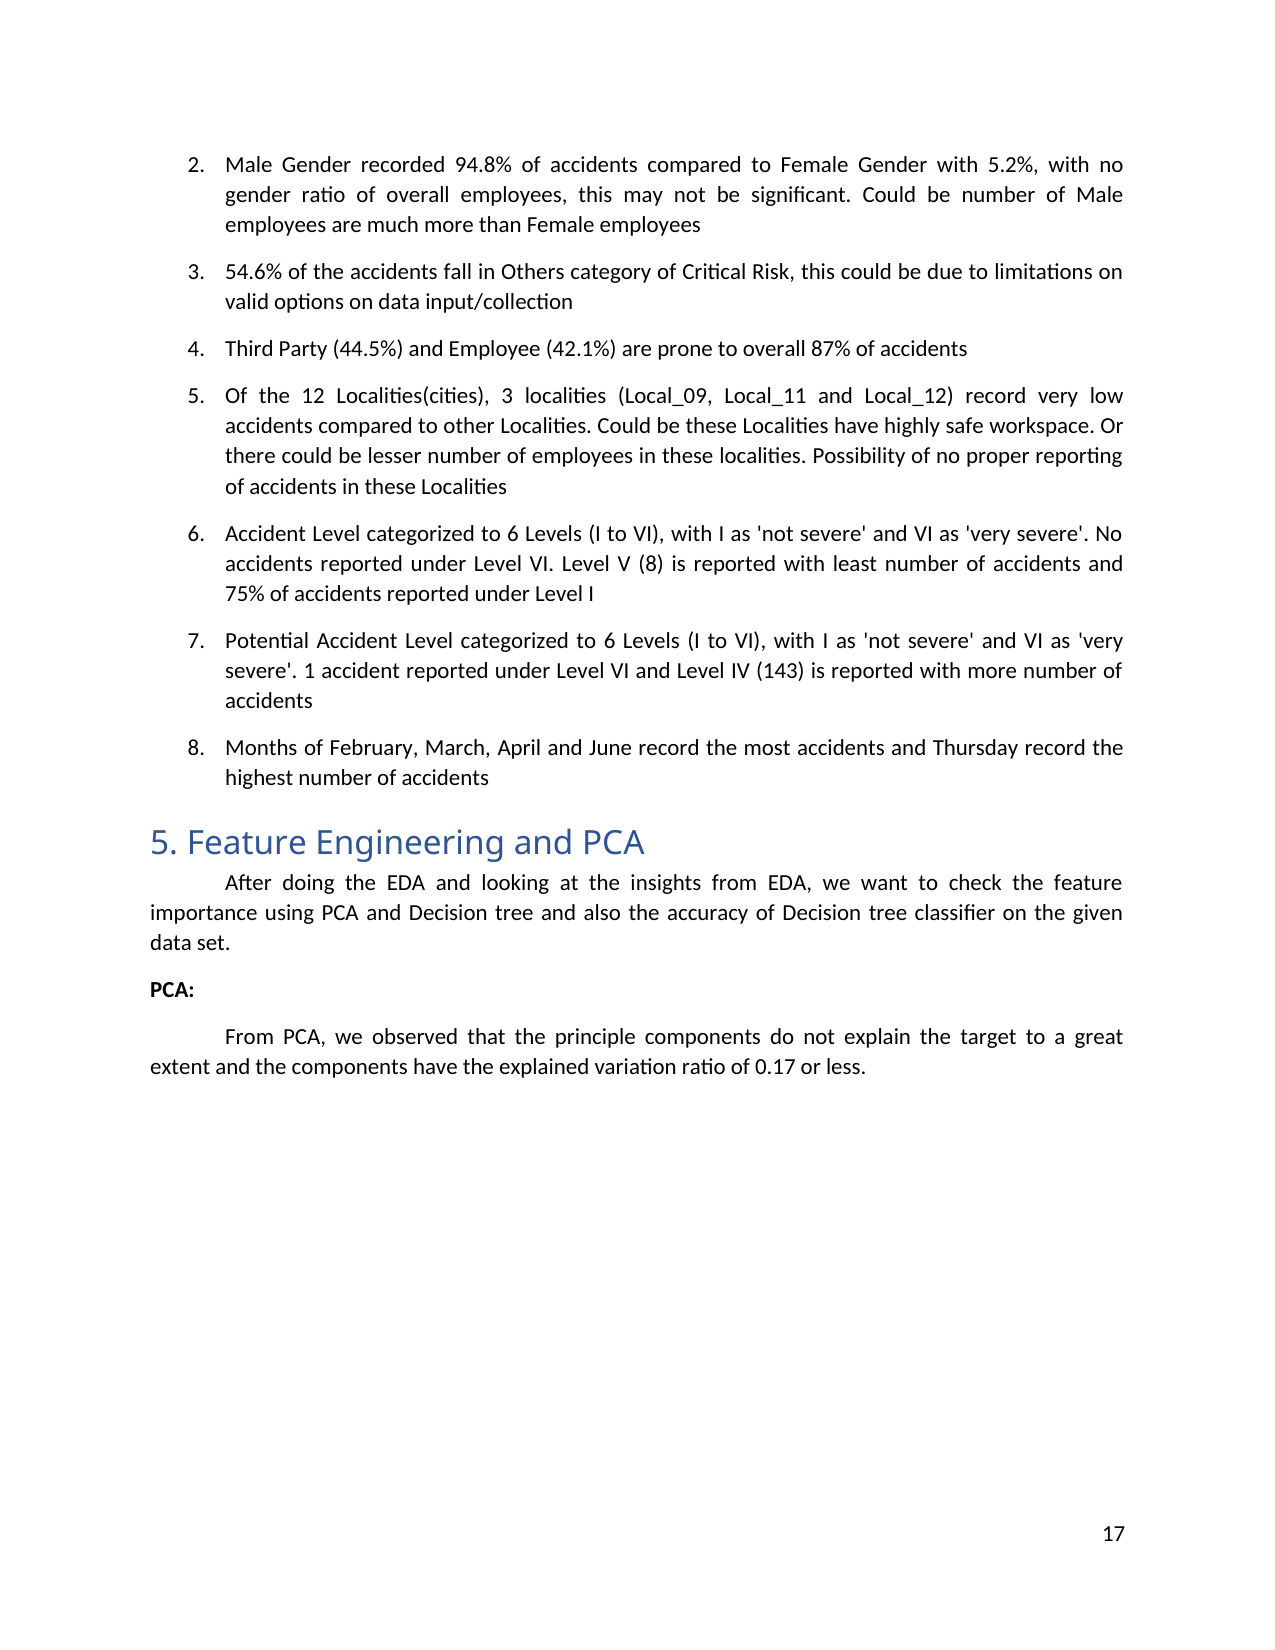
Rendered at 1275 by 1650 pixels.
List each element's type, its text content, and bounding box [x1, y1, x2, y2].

list 54.6% of the accidents fall in Others category of Critical Risk, this could be due to limitations on valid options on data input/collection [187, 257, 1125, 316]
text From PCA, we observed that the principle components do not explain the target to a great extent and the components have the explained variation ratio of 0.17 or less. [150, 1022, 1125, 1080]
subtitle 5. Feature Engineering and PCA [150, 819, 1125, 864]
list Of the 12 Localities(cities), 3 localities (Local_09, Local_11 and Local_12) record very low accidents compared to other Localities. Could be these Localities have highly safe workspace. Or there could be lesser number of employees in these localities. Possibility of no proper reporting of accidents in these Localities [187, 381, 1125, 500]
list Potential Accident Level categorized to 6 Levels (I to VI), with I as 'not severe' and VI as 'very severe'. 1 accident reported under Level VI and Level IV (143) is reported with more number of accidents [187, 626, 1125, 714]
list Months of February, March, April and June record the most accidents and Thursday record the highest number of accidents [187, 733, 1125, 792]
list Third Party (44.5%) and Employee (42.1%) are prone to overall 87% of accidents [187, 334, 1125, 362]
text PCA: [150, 975, 1125, 1003]
text After doing the EDA and looking at the insights from EDA, we want to check the feature importance using PCA and Decision tree and also the accuracy of Decision tree classifier on the given data set. [150, 868, 1125, 956]
list Male Gender recorded 94.8% of accidents compared to Female Gender with 5.2%, with no gender ratio of overall employees, this may not be significant. Could be number of Male employees are much more than Female employees [187, 150, 1125, 238]
list Accident Level categorized to 6 Levels (I to VI), with I as 'not severe' and VI as 'very severe'. No accidents reported under Level VI. Level V (8) is reported with least number of accidents and 75% of accidents reported under Level I [187, 519, 1125, 607]
